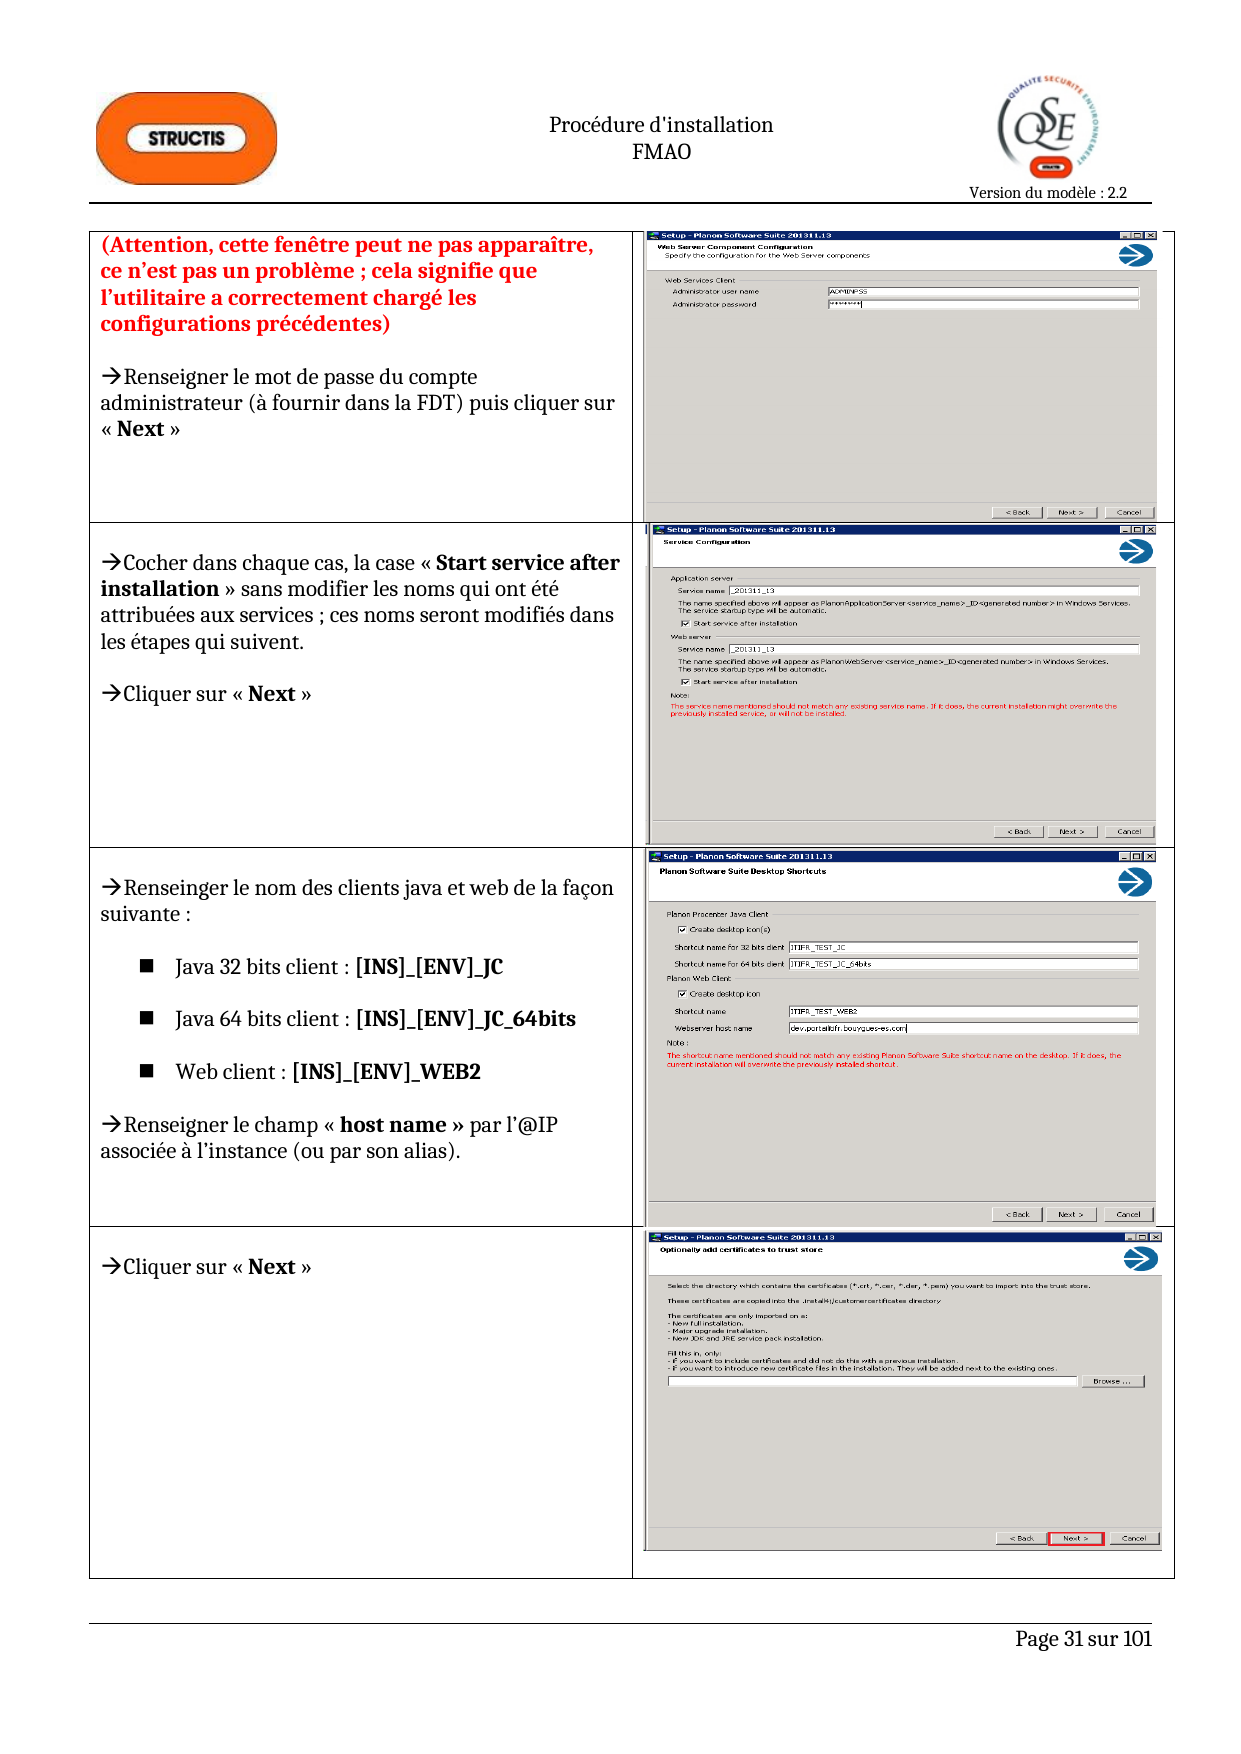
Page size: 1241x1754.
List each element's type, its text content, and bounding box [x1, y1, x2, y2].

table_cell [1157, 523, 1174, 847]
picture [643, 848, 1163, 1552]
table_cell (Attention, cette fenêtre peut ne pas apparaître, ce n’est pas un problème ; cela signifie que l’utilitaire a correctement chargé les configurations précédentes) Renseigner le mot de passe du compte administrateur (à fournir dans la FDT) puis cliquer sur « Next » [90, 232, 632, 522]
picture [643, 231, 1163, 522]
table_cell [633, 848, 643, 1226]
table_cell Cliquer sur « Next » [90, 1227, 632, 1577]
table_cell [633, 1227, 1174, 1577]
table_cell [1163, 232, 1174, 522]
table_cell [633, 232, 643, 522]
table_cell Renseinger le nom des clients java et web de la façon suivante : Java 32 bits client : [INS]_[ENV]_JC Java 64 bits client : [INS]_[ENV]_JC_64bits Web client : [INS]_[ENV]_WEB2 Renseigner le champ « host name » par l’@IP associée à l’instance (ou par son alias). [90, 848, 632, 1226]
table_cell [633, 523, 643, 847]
table_cell [1157, 848, 1174, 1226]
picture [96, 92, 278, 185]
table_cell Cocher dans chaque cas, la case « Start service after installation » sans modifier les noms qui ont été attribuées aux services ; ces noms seront modifiés dans les étapes qui suivent. Cliquer sur « Next » [90, 523, 632, 847]
picture [994, 75, 1103, 183]
picture [643, 523, 1157, 847]
